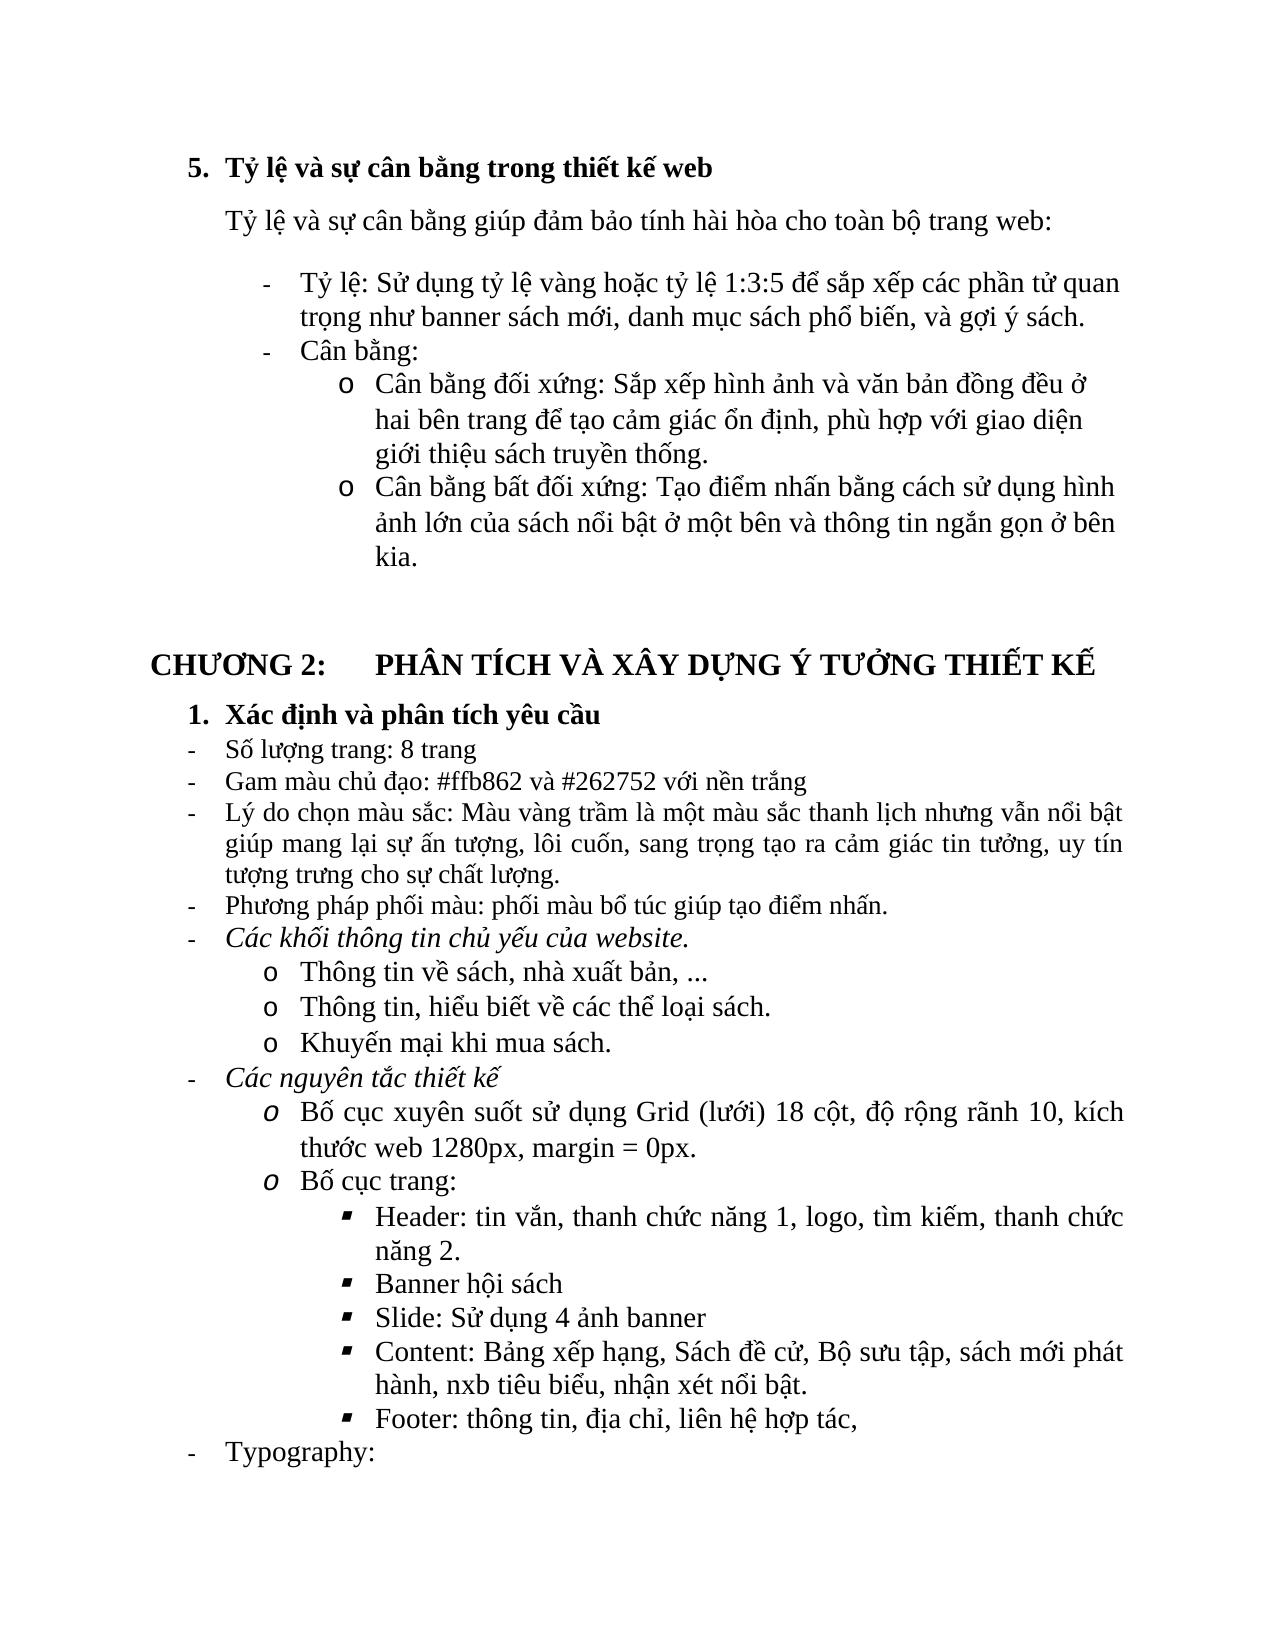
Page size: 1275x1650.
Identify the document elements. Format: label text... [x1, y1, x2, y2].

list Content: Bảng xếp hạng, Sách đề cử, Bộ sưu tập, sách mới phát hành, nxb tiêu biểu, nhận xét nổi bật. [337, 1334, 1125, 1401]
list Khuyến mại khi mua sách. [262, 1025, 1125, 1060]
list Banner hội sách [337, 1266, 1125, 1300]
subtitle PHÂN TÍCH VÀ XÂY DỰNG Ý TƯỞNG THIẾT KẾ [150, 646, 1125, 682]
list Slide: Sử dụng 4 ảnh banner [337, 1300, 1125, 1334]
list Bố cục xuyên suốt sử dụng Grid (lưới) 18 cột, độ rộng rãnh 10, kích thước web 1280px, margin = 0px. [262, 1094, 1125, 1163]
list Tỷ lệ và sự cân bằng trong thiết kế web [187, 150, 1125, 183]
list Lý do chọn màu sắc: Màu vàng trầm là một màu sắc thanh lịch nhưng vẫn nổi bật giúp mang lại sự ấn tượng, lôi cuốn, sang trọng tạo ra cảm giác tin tưởng, uy tín tượng trưng cho sự chất lượng. [187, 796, 1125, 889]
list Phương pháp phối màu: phối màu bổ túc giúp tạo điểm nhấn. [187, 889, 1125, 920]
list Các khối thông tin chủ yếu của website. [187, 920, 1125, 954]
list Cân bằng bất đối xứng: Tạo điểm nhấn bằng cách sử dụng hình ảnh lớn của sách nổi bật ở một bên và thông tin ngắn gọn ở bên kia. [337, 469, 1125, 572]
list Số lượng trang: 8 trang [187, 733, 1125, 764]
list Các nguyên tắc thiết kế [187, 1060, 1125, 1094]
list Header: tin vắn, thanh chức năng 1, logo, tìm kiếm, thanh chức năng 2. [337, 1199, 1125, 1266]
list Typography: [187, 1434, 1125, 1468]
list Bố cục trang: [262, 1163, 1125, 1199]
list Cân bằng: [262, 333, 1125, 366]
text Tỷ lệ và sự cân bằng giúp đảm bảo tính hài hòa cho toàn bộ trang web: [225, 203, 1125, 236]
list Thông tin, hiểu biết về các thể loại sách. [262, 989, 1125, 1025]
list Footer: thông tin, địa chỉ, liên hệ hợp tác, [337, 1401, 1125, 1434]
list Thông tin về sách, nhà xuất bản, ... [262, 954, 1125, 989]
list Gam màu chủ đạo: #ffb862 và #262752 với nền trắng [187, 764, 1125, 796]
list Xác định và phân tích yêu cầu [187, 697, 1125, 731]
list Tỷ lệ: Sử dụng tỷ lệ vàng hoặc tỷ lệ 1:3:5 để sắp xếp các phần tử quan trọng như banner sách mới, danh mục sách phổ biến, và gợi ý sách. [262, 266, 1125, 333]
list Cân bằng đối xứng: Sắp xếp hình ảnh và văn bản đồng đều ở hai bên trang để tạo cảm giác ổn định, phù hợp với giao diện giới thiệu sách truyền thống. [337, 366, 1125, 469]
